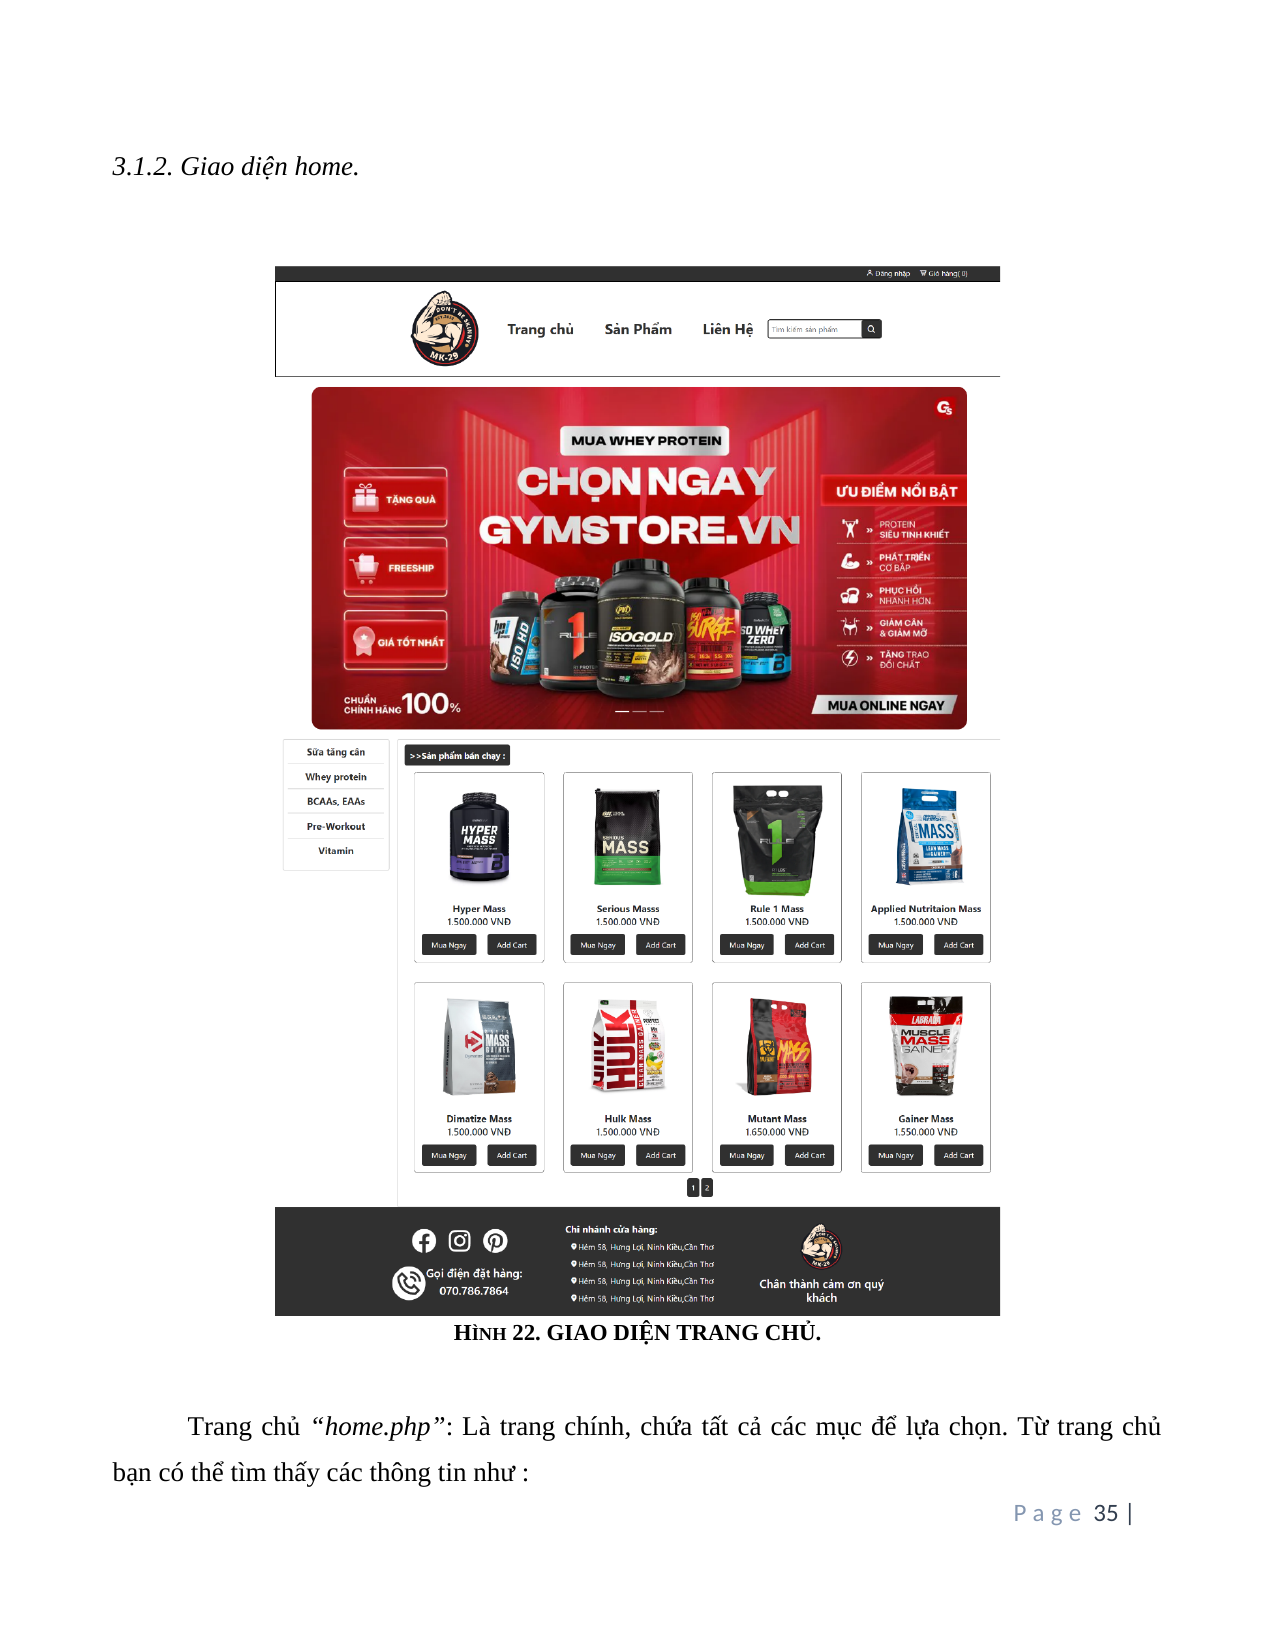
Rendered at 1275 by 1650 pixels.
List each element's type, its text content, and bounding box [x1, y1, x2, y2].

picture [275, 266, 1001, 1316]
subtitle 3.1.2. Giao diện home. [112, 150, 1156, 248]
text Hình 22. GIAO DIỆN TRANG CHỦ. [112, 1319, 1162, 1345]
text Trang chủ “home.php”: Là trang chính, chứa tất cả các mục để lựa chọn. Từ trang chủ bạn có thể tìm thấy các thông tin như : [112, 1410, 1162, 1487]
